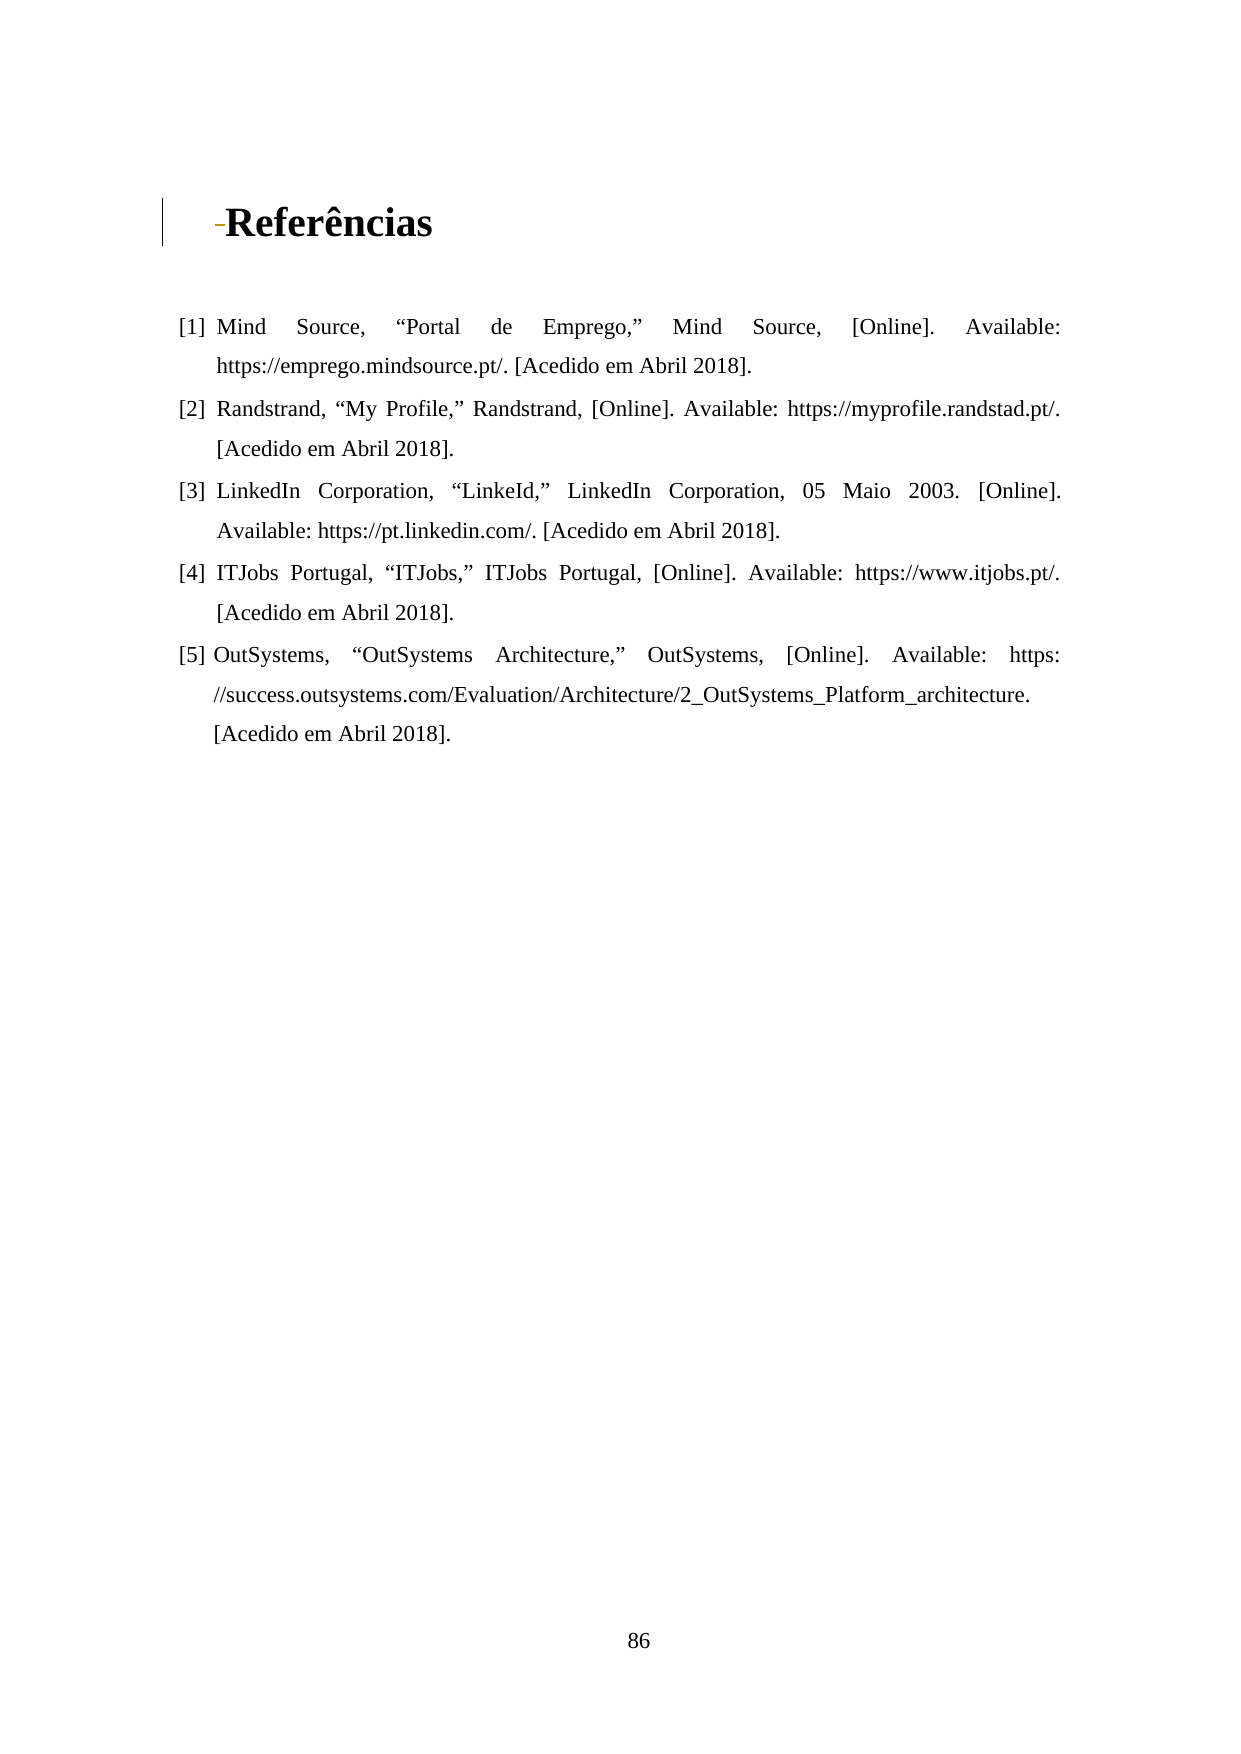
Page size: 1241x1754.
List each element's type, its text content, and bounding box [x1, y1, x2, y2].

subtitle Referências [177, 198, 1063, 246]
